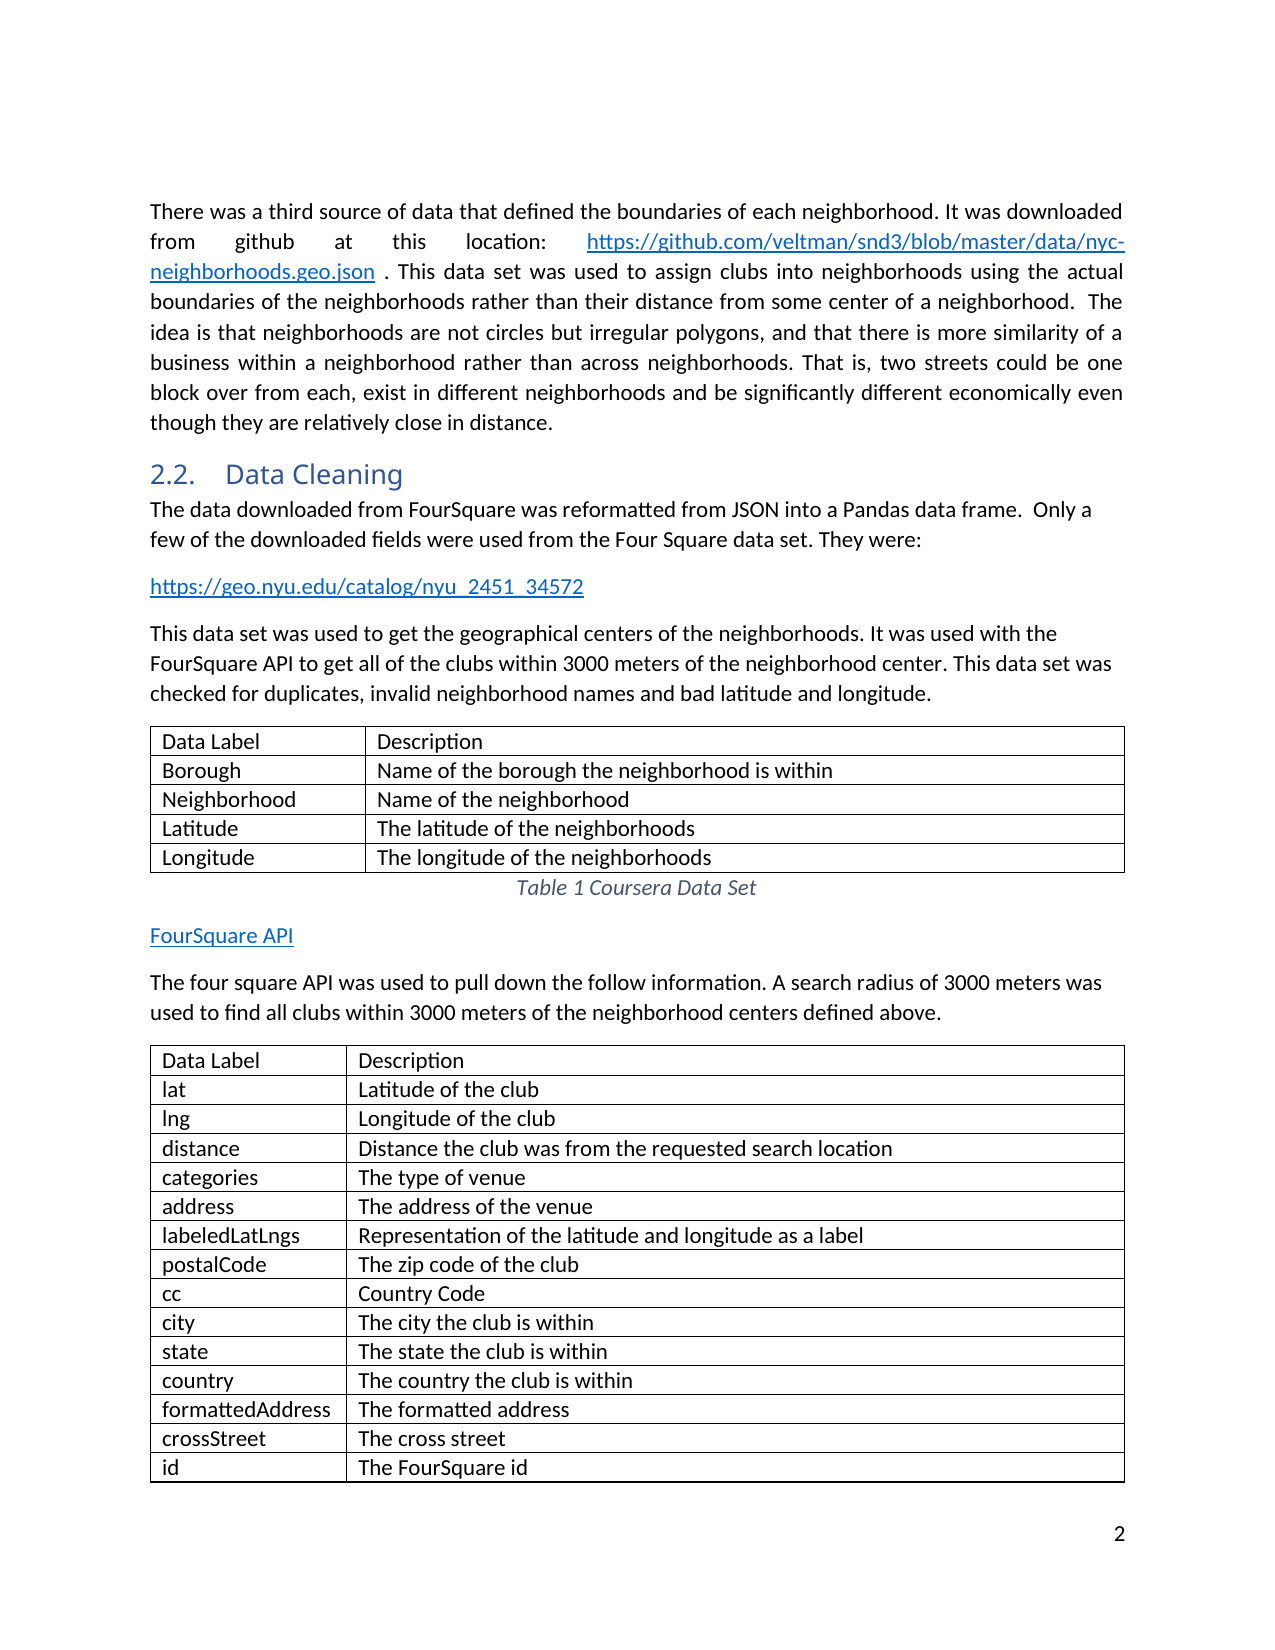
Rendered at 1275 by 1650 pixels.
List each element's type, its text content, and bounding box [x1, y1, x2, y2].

table_header Data Label [151, 727, 365, 755]
text https://geo.nyu.edu/catalog/nyu_2451_34572 [150, 572, 1125, 600]
table_cell Name of the borough the neighborhood is within [366, 756, 1124, 784]
table_header Description [347, 1046, 1124, 1074]
table_header Data Label [151, 1046, 346, 1074]
table_cell The type of venue [347, 1163, 1124, 1191]
table_cell Borough [151, 756, 365, 784]
table_cell The country the club is within [347, 1366, 1124, 1394]
text The data downloaded from FourSquare was reformatted from JSON into a Pandas data frame. Only a few of the downloaded fields were used from the Four Square data set. They were: [150, 495, 1125, 553]
table_cell The longitude of the neighborhoods [366, 844, 1124, 872]
table_cell address [151, 1192, 346, 1220]
table_cell The cross street [347, 1424, 1124, 1452]
table_cell The FourSquare id [347, 1453, 1124, 1481]
text This data set was used to get the geographical centers of the neighborhoods. It was used with the FourSquare API to get all of the clubs within 3000 meters of the neighborhood center. This data set was checked for duplicates, invalid neighborhood names and bad latitude and longitude. [150, 619, 1125, 707]
table_cell The formatted address [347, 1395, 1124, 1423]
table_cell Neighborhood [151, 785, 365, 813]
table_cell Representation of the latitude and longitude as a label [347, 1221, 1124, 1249]
table_header Description [366, 727, 1124, 755]
table_cell The city the club is within [347, 1308, 1124, 1336]
table_cell id [151, 1453, 346, 1481]
table_cell postalCode [151, 1250, 346, 1278]
text Table 1 Coursera Data Set [150, 873, 1125, 901]
table_cell lng [151, 1105, 346, 1133]
text There was a third source of data that defined the boundaries of each neighborhood. It was downloaded from github at this location: https://github.com/veltman/snd3/blob/master/data/nyc-neighborhoods.geo.json . This data set was used to assign clubs into neighborhoods using the actual boundaries of the neighborhoods rather than their distance from some center of a neighborhood. The idea is that neighborhoods are not circles but irregular polygons, and that there is more similarity of a business within a neighborhood rather than across neighborhoods. That is, two streets could be one block over from each, exist in different neighborhoods and be significantly different economically even though they are relatively close in distance. [150, 197, 1125, 436]
table_cell labeledLatLngs [151, 1221, 346, 1249]
table_cell Distance the club was from the requested search location [347, 1134, 1124, 1162]
table_cell Latitude of the club [347, 1076, 1124, 1103]
table_cell crossStreet [151, 1424, 346, 1452]
text The four square API was used to pull down the follow information. A search radius of 3000 meters was used to find all clubs within 3000 meters of the neighborhood centers defined above. [150, 968, 1125, 1027]
table_cell distance [151, 1134, 346, 1162]
table_cell Name of the neighborhood [366, 785, 1124, 813]
table_cell cc [151, 1279, 346, 1307]
table_cell The latitude of the neighborhoods [366, 815, 1124, 842]
table_cell city [151, 1308, 346, 1336]
table_cell The zip code of the club [347, 1250, 1124, 1278]
table_cell categories [151, 1163, 346, 1191]
table_cell state [151, 1337, 346, 1365]
table_cell The state the club is within [347, 1337, 1124, 1365]
subtitle Data Cleaning [150, 455, 1125, 492]
text FourSquare API [150, 921, 1125, 949]
table_cell Latitude [151, 815, 365, 842]
table_cell formattedAddress [151, 1395, 346, 1423]
table_cell country [151, 1366, 346, 1394]
table_cell The address of the venue [347, 1192, 1124, 1220]
table_cell Longitude of the club [347, 1105, 1124, 1133]
table_cell Country Code [347, 1279, 1124, 1307]
table_cell lat [151, 1076, 346, 1103]
table_cell Longitude [151, 844, 365, 872]
